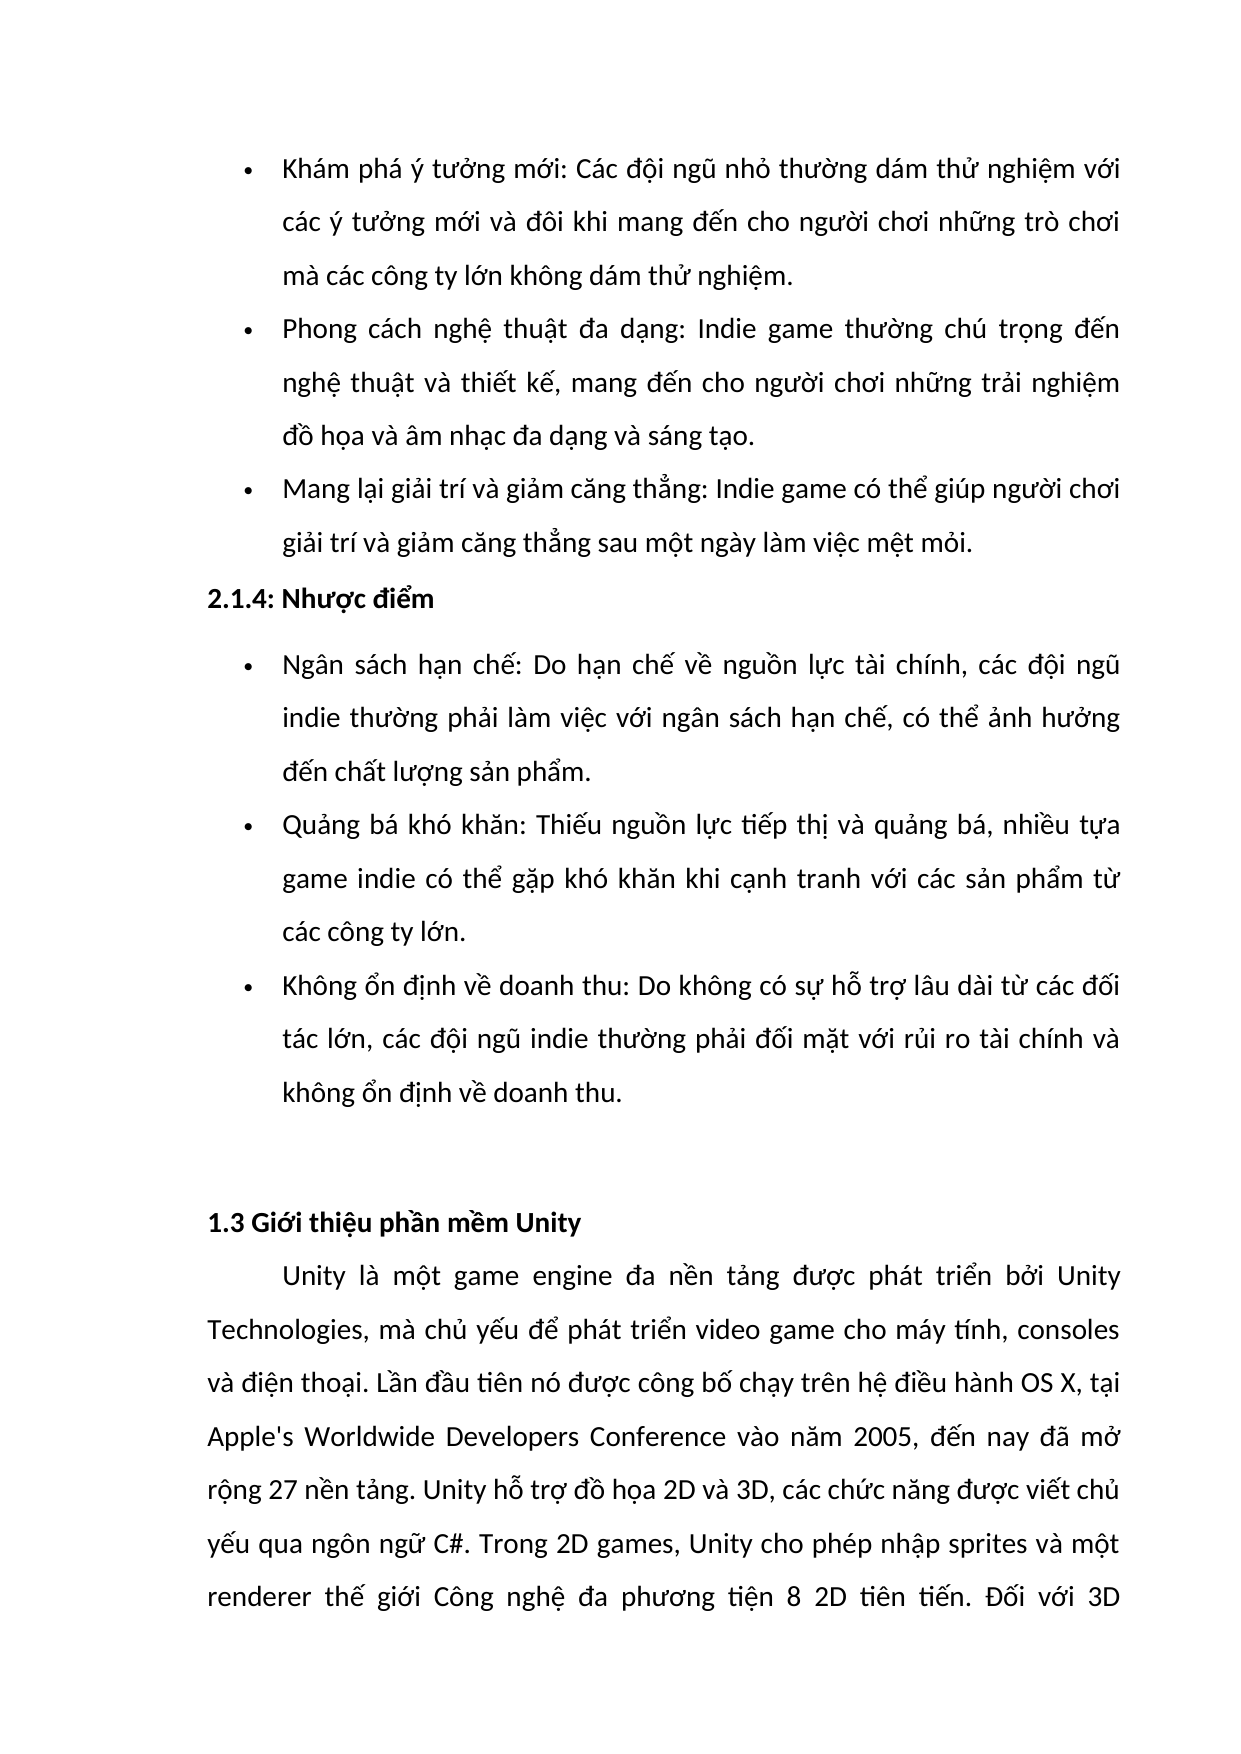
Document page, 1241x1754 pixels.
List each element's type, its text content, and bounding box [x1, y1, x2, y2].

list Phong cách nghệ thuật đa dạng: Indie game thường chú trọng đến nghệ thuật và thiết kế, mang đến cho người chơi những trải nghiệm đồ họa và âm nhạc đa dạng và sáng tạo. [244, 310, 1122, 453]
list Ngân sách hạn chế: Do hạn chế về nguồn lực tài chính, các đội ngũ indie thường phải làm việc với ngân sách hạn chế, có thể ảnh hưởng đến chất lượng sản phẩm. [244, 646, 1122, 789]
list Mang lại giải trí và giảm căng thẳng: Indie game có thể giúp người chơi giải trí và giảm căng thẳng sau một ngày làm việc mệt mỏi. [244, 471, 1122, 560]
list Quảng bá khó khăn: Thiếu nguồn lực tiếp thị và quảng bá, nhiều tựa game indie có thể gặp khó khăn khi cạnh tranh với các sản phẩm từ các công ty lớn. [244, 806, 1122, 949]
list Không ổn định về doanh thu: Do không có sự hỗ trợ lâu dài từ các đối tác lớn, các đội ngũ indie thường phải đối mặt với rủi ro tài chính và không ổn định về doanh thu. [244, 967, 1122, 1109]
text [207, 1257, 1122, 1614]
subtitle 2.1.4: Nhược điểm [207, 580, 1122, 616]
subtitle Giới thiệu phần mềm Unity [207, 1204, 1122, 1240]
list Khám phá ý tưởng mới: Các đội ngũ nhỏ thường dám thử nghiệm với các ý tưởng mới và đôi khi mang đến cho người chơi những trò chơi mà các công ty lớn không dám thử nghiệm. [244, 150, 1122, 292]
